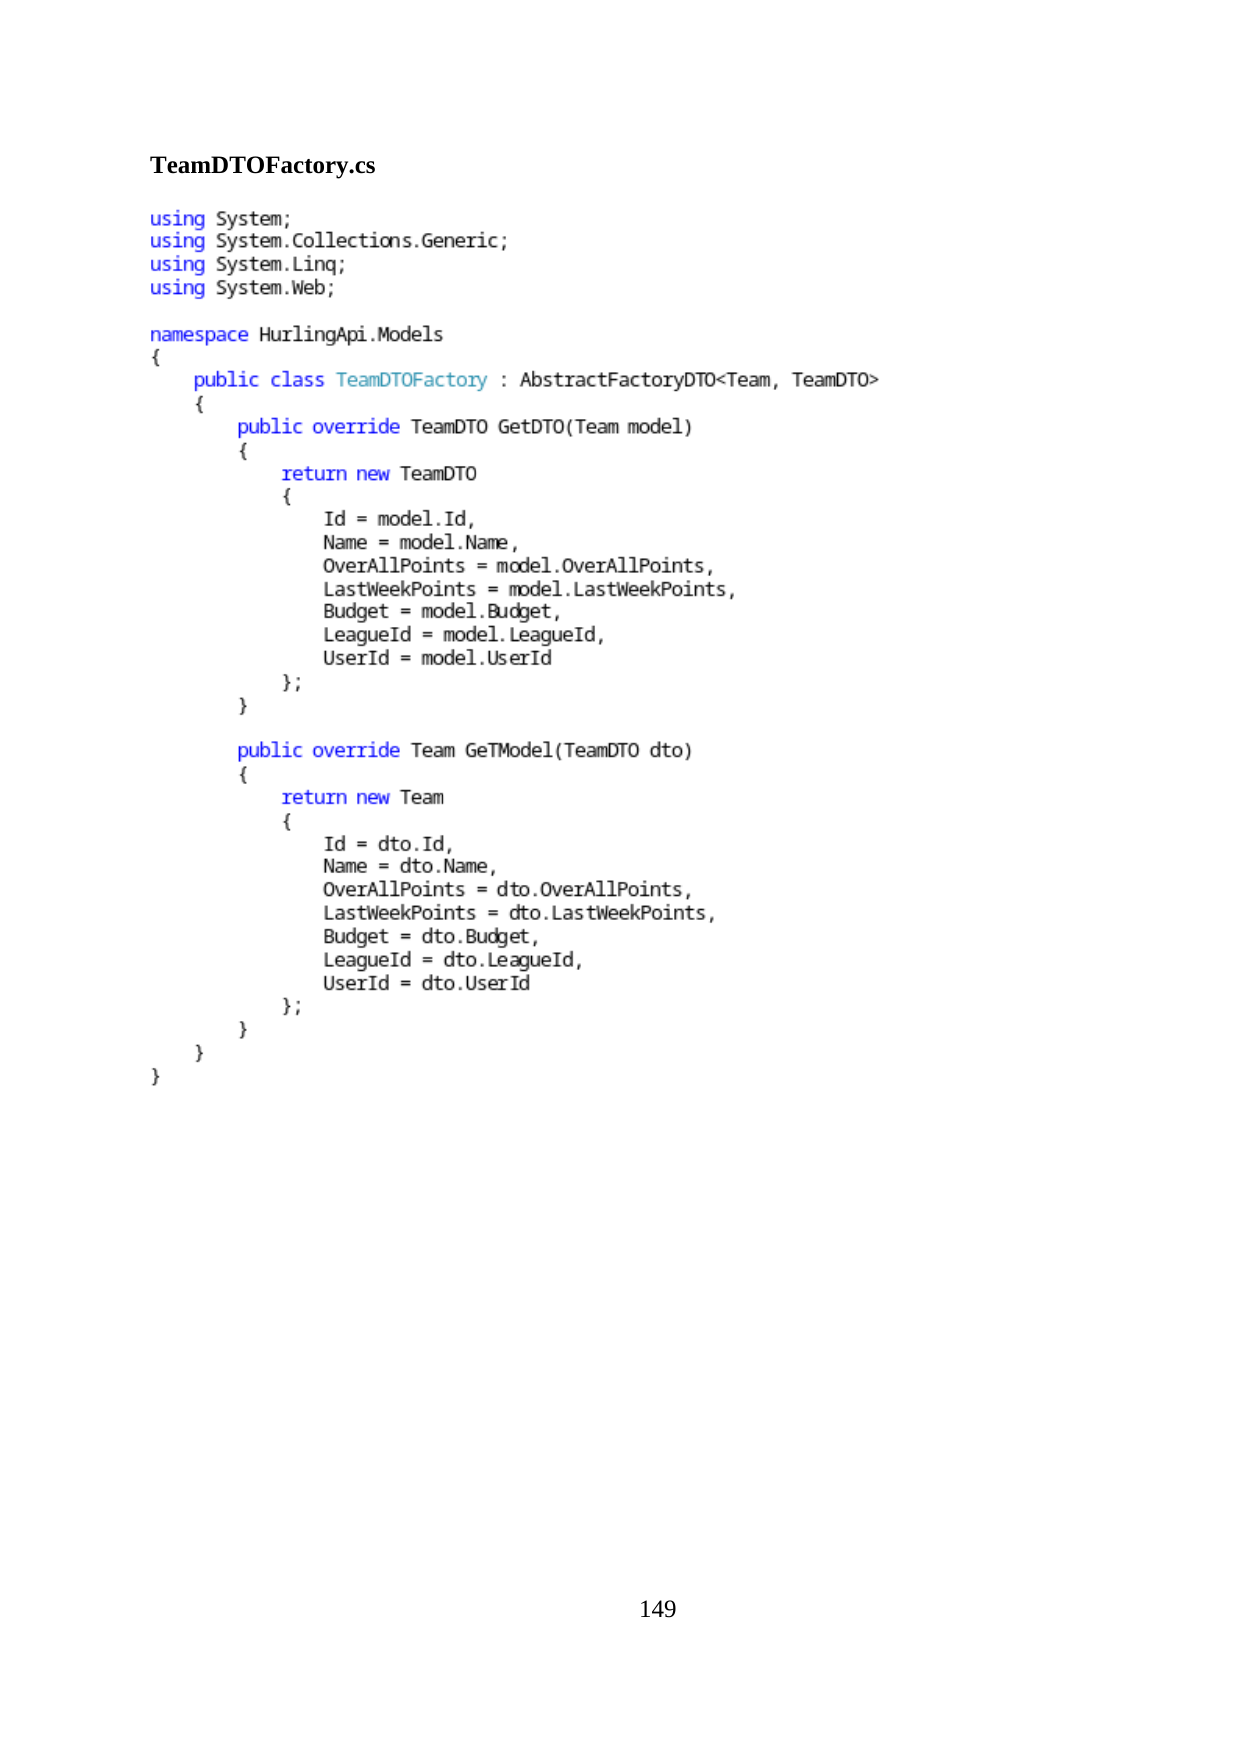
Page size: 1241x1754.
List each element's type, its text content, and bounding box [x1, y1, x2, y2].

subtitle TeamDTOFactory.cs [150, 150, 1090, 179]
